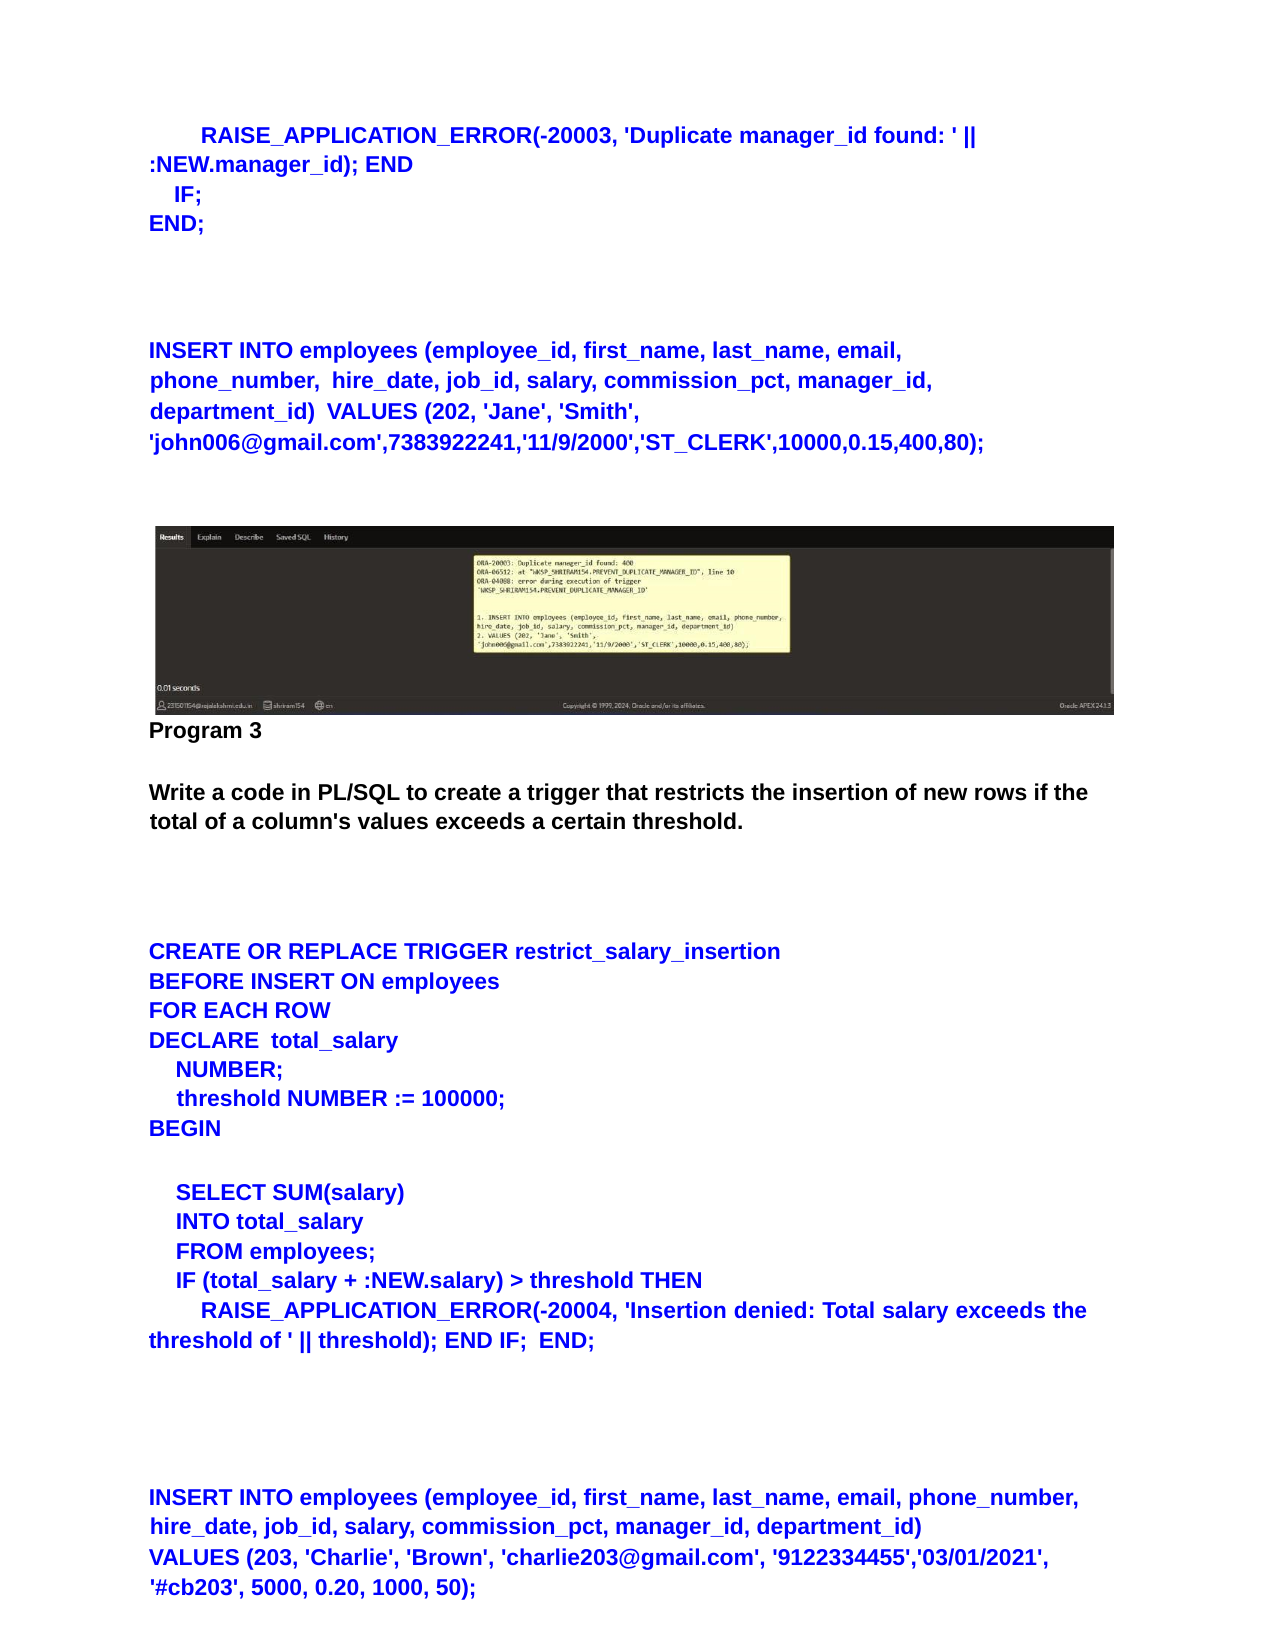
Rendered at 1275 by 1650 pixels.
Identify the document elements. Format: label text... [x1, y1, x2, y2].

text RAISE_APPLICATION_ERROR(-20004, 'Insertion denied: Total salary exceeds the threshold of ' || threshold); END IF; END; [148, 1297, 1087, 1354]
text :NEW.manager_id); END [148, 151, 1103, 178]
text BEFORE INSERT ON employees [148, 968, 1103, 994]
text SELECT SUM(salary) [176, 1179, 1103, 1205]
picture [155, 526, 1114, 715]
text 'john006@gmail.com',7383922241,'11/9/2000','ST_CLERK',10000,0.15,400,80); [148, 428, 1103, 455]
text INSERT INTO employees (employee_id, first_name, last_name, email, phone_number, hire_date, job_id, salary, commission_pct, manager_id, department_id) [148, 1483, 1103, 1541]
text threshold NUMBER := 100000; [176, 1085, 1103, 1112]
text INSERT INTO employees (employee_id, first_name, last_name, email, phone_number, hire_date, job_id, salary, commission_pct, manager_id, department_id) VALUES (202, 'Jane', 'Smith', [148, 337, 1079, 425]
text Program 3 [148, 717, 1126, 743]
text IF (total_salary + :NEW.salary) > threshold THEN [176, 1267, 1103, 1294]
text DECLARE total_salary NUMBER; [148, 1027, 418, 1082]
text BEGIN [148, 1115, 1103, 1141]
text RAISE_APPLICATION_ERROR(-20003, 'Duplicate manager_id found: ' || [201, 122, 1103, 148]
text FOR EACH ROW [148, 997, 1103, 1024]
text Write a code in PL/SQL to create a trigger that restricts the insertion of new rows if the total of a column's values exceeds a certain threshold. [148, 779, 1089, 835]
text VALUES (203, 'Charlie', 'Brown', 'charlie203@gmail.com', '9122334455','03/01/2021', '#cb203', 5000, 0.20, 1000, 50); [148, 1544, 1103, 1601]
text IF; [174, 181, 1103, 207]
text FROM employees; [176, 1238, 1103, 1264]
text INTO total_salary [176, 1208, 1103, 1235]
text END; [148, 210, 1103, 237]
text CREATE OR REPLACE TRIGGER restrict_salary_insertion [148, 938, 1103, 964]
